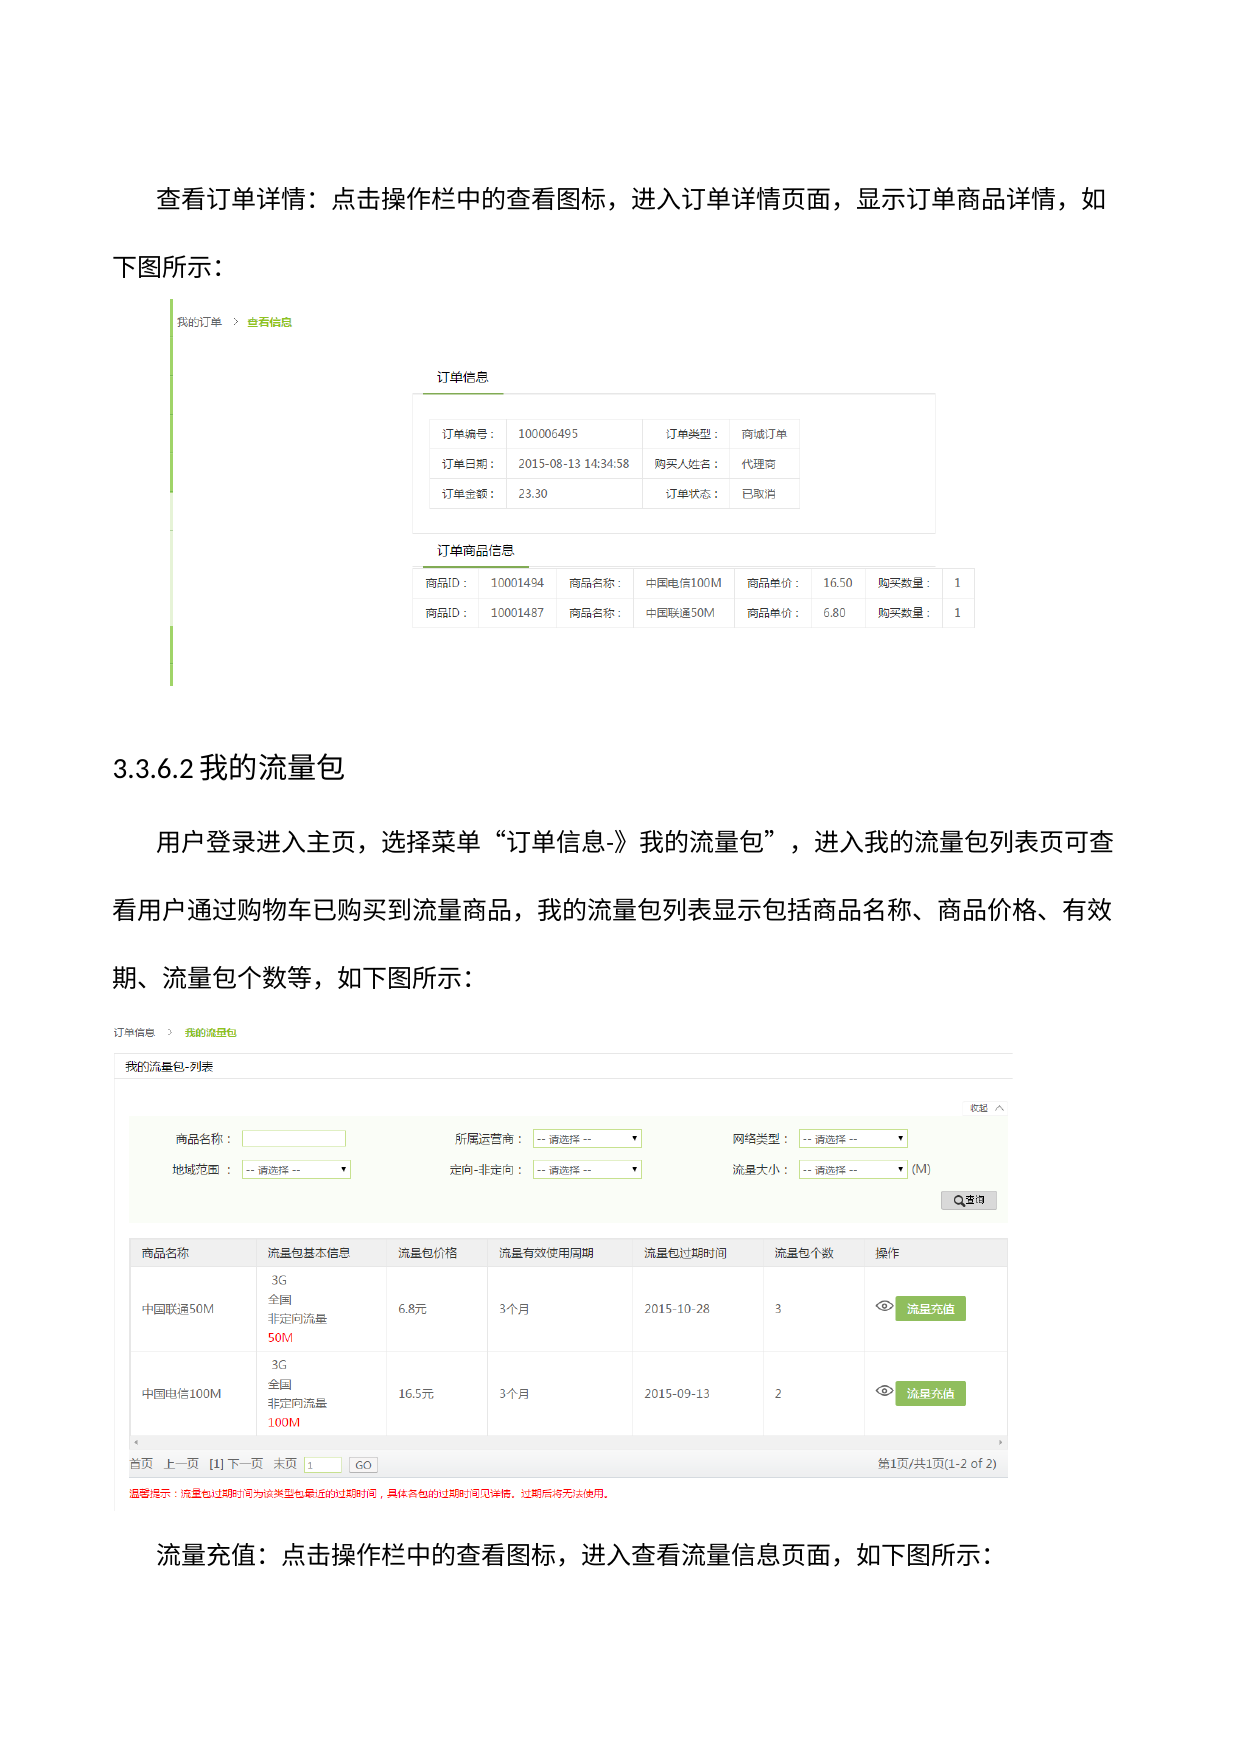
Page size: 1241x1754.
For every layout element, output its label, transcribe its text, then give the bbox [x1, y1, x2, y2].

picture [112, 1018, 1013, 1511]
text 流量充值：点击操作栏中的查看图标，进入查看流量信息页面，如下图所示： [112, 1519, 1128, 1587]
subtitle 3.3.6.2我的流量包 [112, 732, 1128, 800]
text 查看订单详情：点击操作栏中的查看图标，进入订单详情页面，显示订单商品详情，如下图所示： [112, 164, 1128, 300]
picture [170, 299, 1071, 686]
text 用户登录进入主页，选择菜单“订单信息-》我的流量包”，进入我的流量包列表页可查看用户通过购物车已购买到流量商品，我的流量包列表显示包括商品名称、商品价格、有效期、流量包个数等，如下图所示： [112, 806, 1128, 1010]
